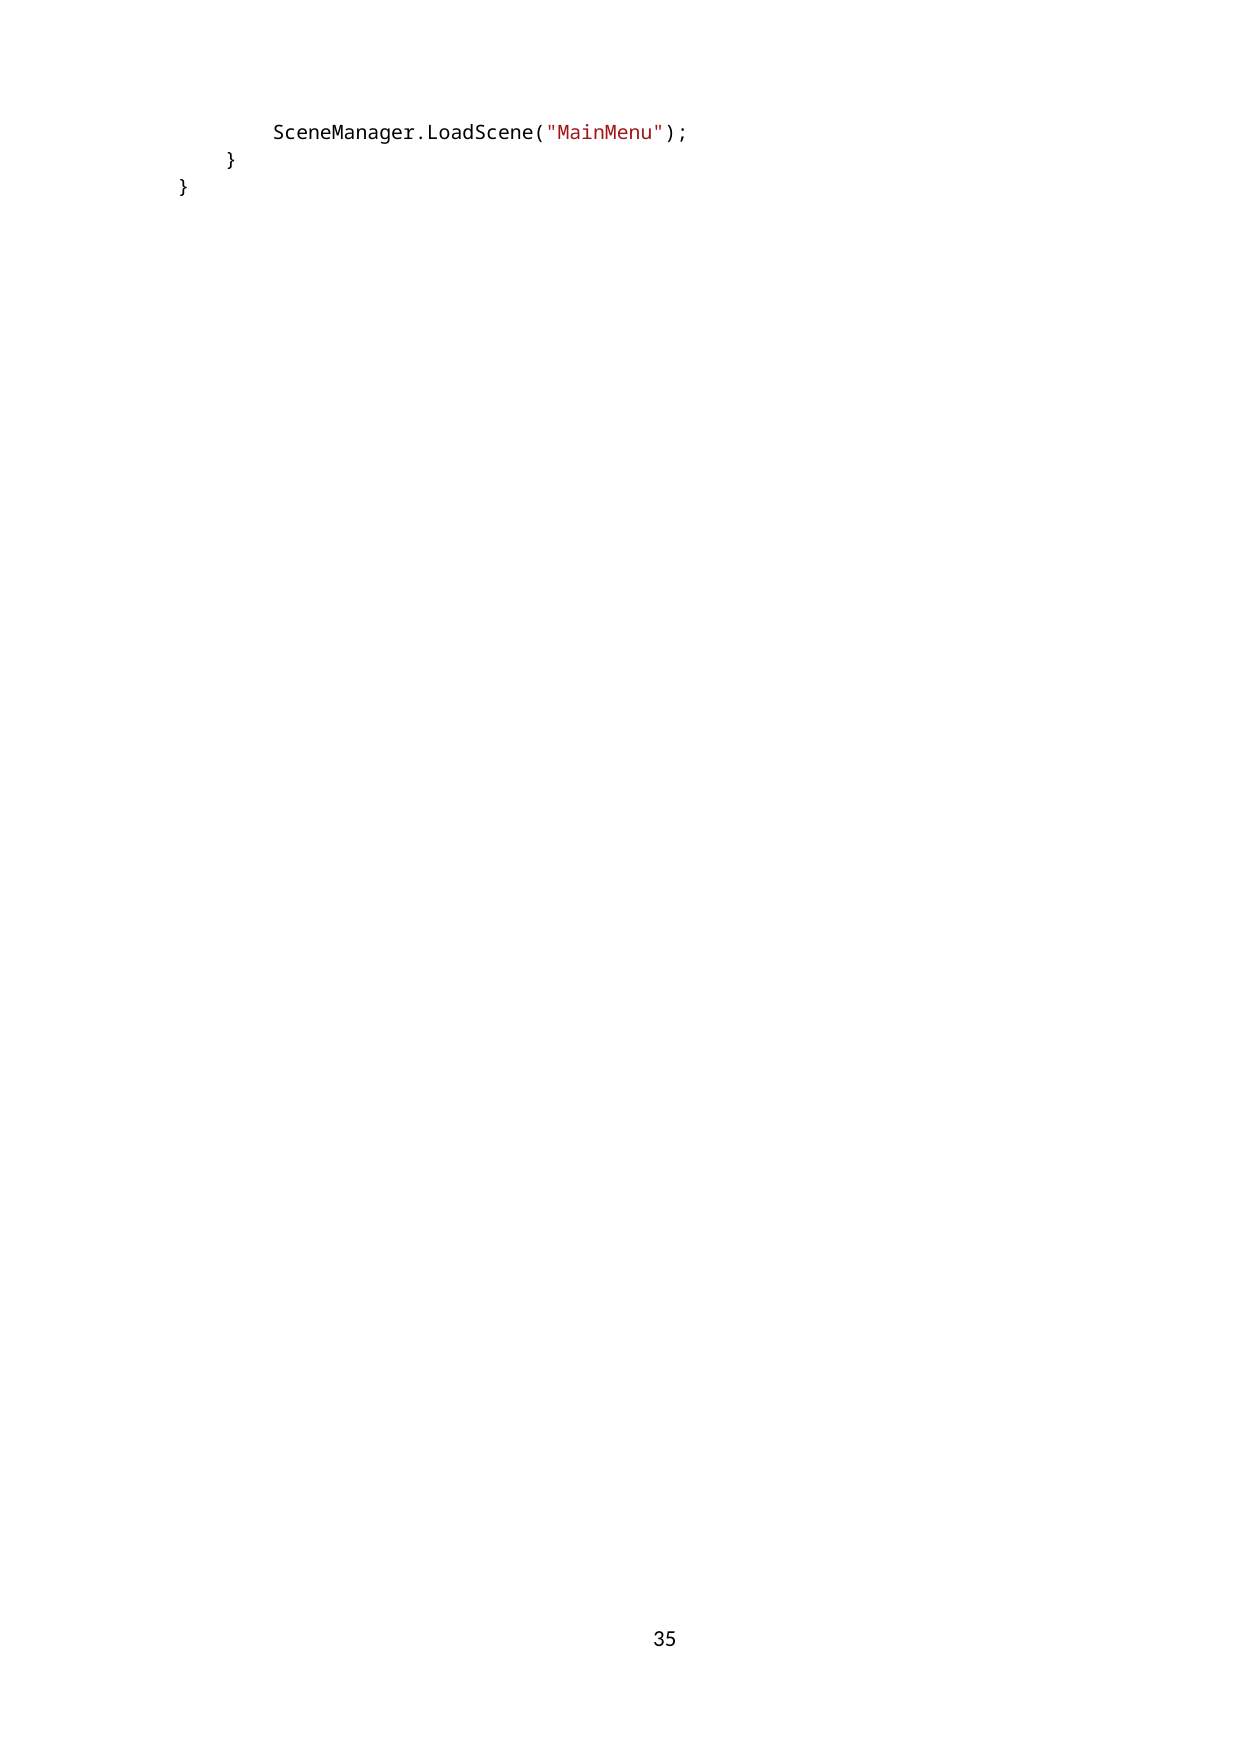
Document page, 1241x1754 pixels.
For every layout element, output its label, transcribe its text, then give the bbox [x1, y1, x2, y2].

text } [177, 172, 1152, 199]
text SceneManager.LoadScene("MainMenu"); [177, 118, 1152, 145]
text } [177, 145, 1152, 172]
